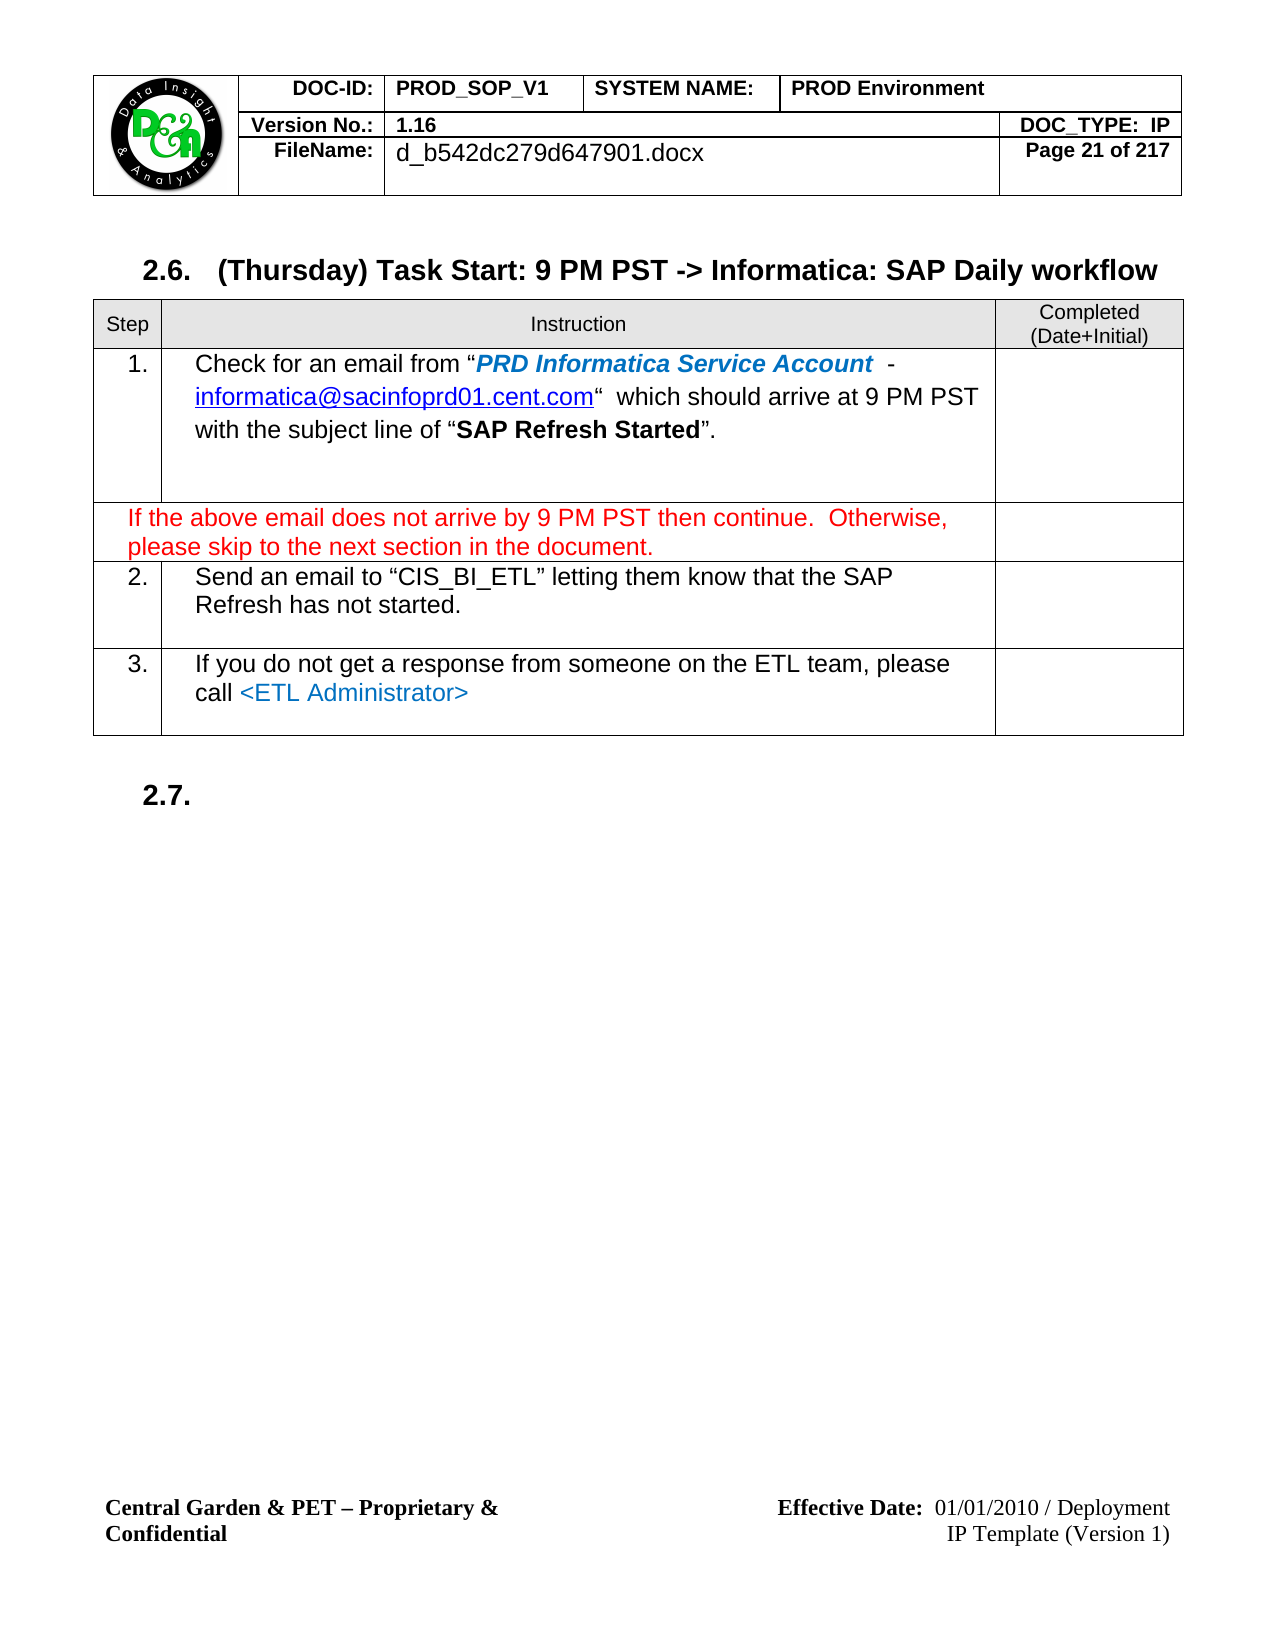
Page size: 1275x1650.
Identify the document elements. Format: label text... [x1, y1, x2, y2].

table_cell If the above email does not arrive by 9 PM PST then continue. Otherwise, please skip to the next section in the document. [94, 503, 995, 561]
table_cell Check for an email from “PRD Informatica Service Account - informatica@sacinfoprd01.cent.com“ which should arrive at 9 PM PST with the subject line of “SAP Refresh Started”. [162, 349, 995, 502]
table_header Completed (Date+Initial) [996, 300, 1183, 348]
table_cell [996, 503, 1183, 561]
picture [108, 76, 227, 195]
table_header Instruction [162, 300, 995, 348]
table_cell [94, 649, 161, 735]
table_cell [996, 349, 1183, 502]
table_cell [996, 562, 1183, 648]
table_cell [996, 649, 1183, 735]
table_header Step [94, 300, 161, 348]
table_cell Send an email to “CIS_BI_ETL” letting them know that the SAP Refresh has not started. [162, 562, 995, 648]
subtitle (Thursday) Task Start: 9 PM PST -> Informatica: SAP Daily workflow [142, 253, 1170, 287]
table_cell If you do not get a response from someone on the ETL team, please call <ETL Administrator> [162, 649, 995, 735]
table_cell [94, 349, 161, 502]
table_cell [94, 562, 161, 648]
